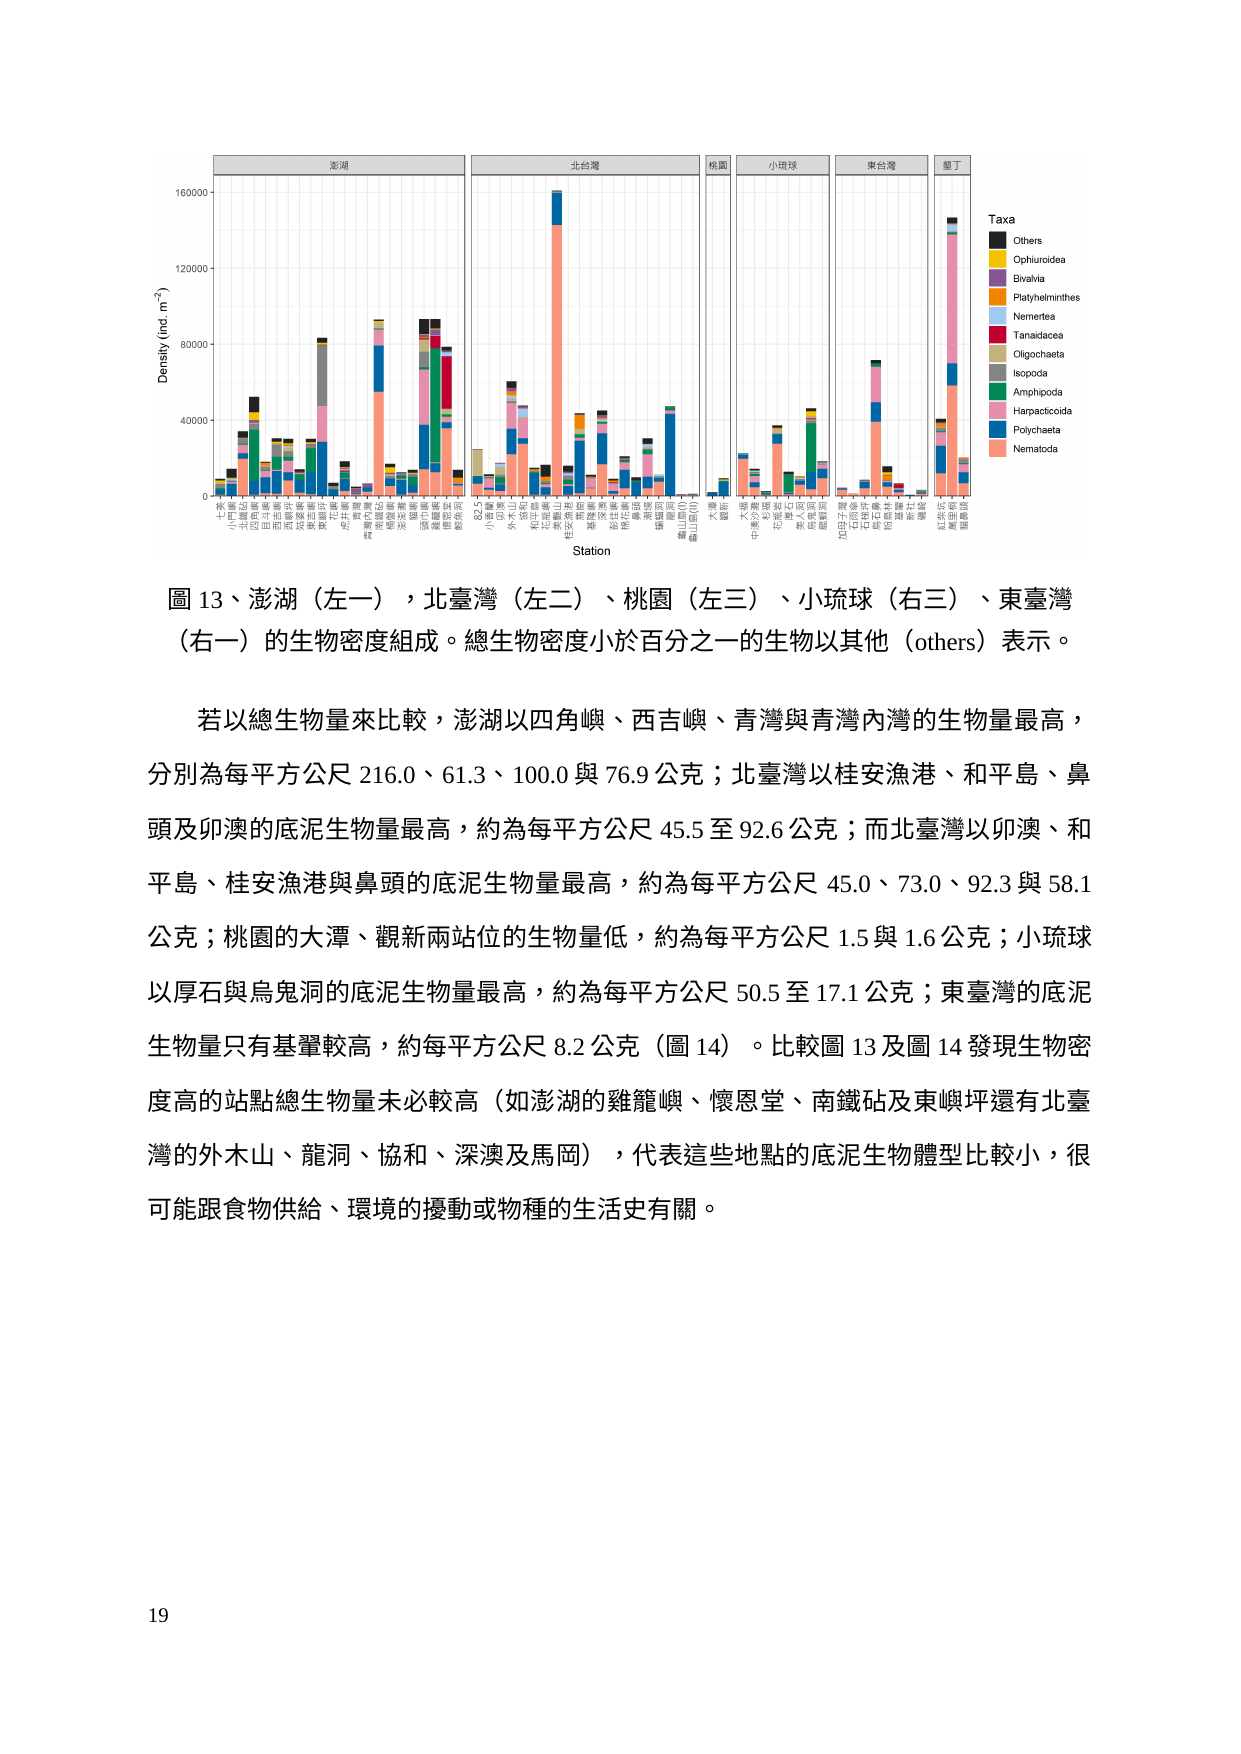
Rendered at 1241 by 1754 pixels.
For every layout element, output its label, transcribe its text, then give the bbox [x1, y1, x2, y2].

picture [148, 150, 1092, 563]
